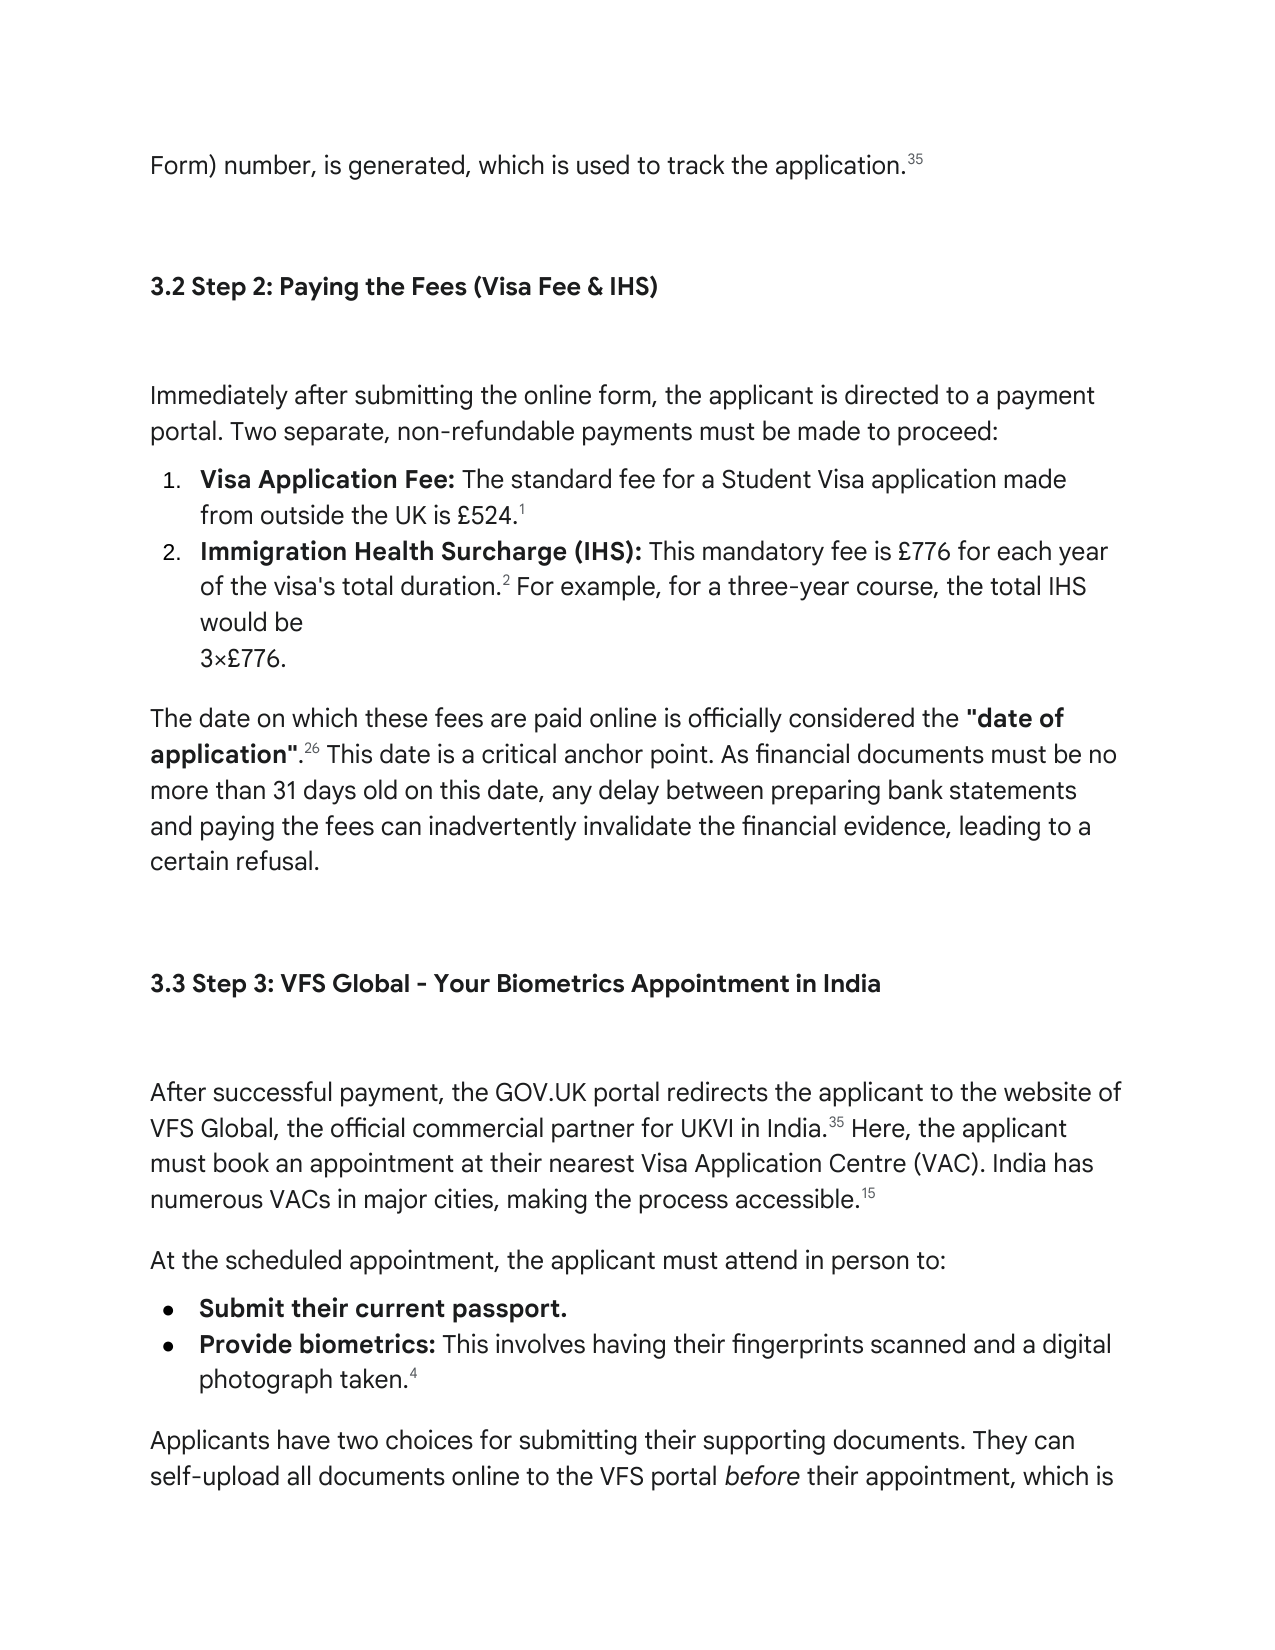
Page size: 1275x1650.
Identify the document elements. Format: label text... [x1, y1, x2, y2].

text At the scheduled appointment, the applicant must attend in person to: [150, 1245, 1125, 1276]
list Visa Application Fee: The standard fee for a Student Visa application made from outside the UK is £524.1 [162, 464, 1125, 531]
subtitle 3.2 Step 2: Paying the Fees (Visa Fee & IHS) [150, 271, 1125, 303]
list Provide biometrics: This involves having their fingerprints scanned and a digital photograph taken.4 [161, 1329, 1125, 1396]
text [150, 150, 1125, 181]
text Immediately after submitting the online form, the applicant is directed to a payment portal. Two separate, non-refundable payments must be made to proceed: [150, 380, 1125, 447]
list Immigration Health Surcharge (IHS): This mandatory fee is £776 for each year of the visa's total duration.2 For example, for a three-year course, the total IHS would be 3×£776. [162, 536, 1125, 674]
subtitle 3.3 Step 3: VFS Global - Your Biometrics Appointment in India [150, 968, 1125, 999]
list Submit their current passport. [161, 1293, 1125, 1324]
text The date on which these fees are paid online is officially considered the "date of application".26 This date is a critical anchor point. As financial documents must be no more than 31 days old on this date, any delay between preparing bank statements and paying the fees can inadvertently invalidate the financial evidence, leading to a certain refusal. [150, 704, 1125, 878]
text After successful payment, the GOV.UK portal redirects the applicant to the website of VFS Global, the official commercial partner for UKVI in India.35 Here, the applicant must book an appointment at their nearest Visa Application Centre (VAC). India has numerous VACs in major cities, making the process accessible.15 [150, 1077, 1125, 1216]
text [150, 1425, 1125, 1492]
